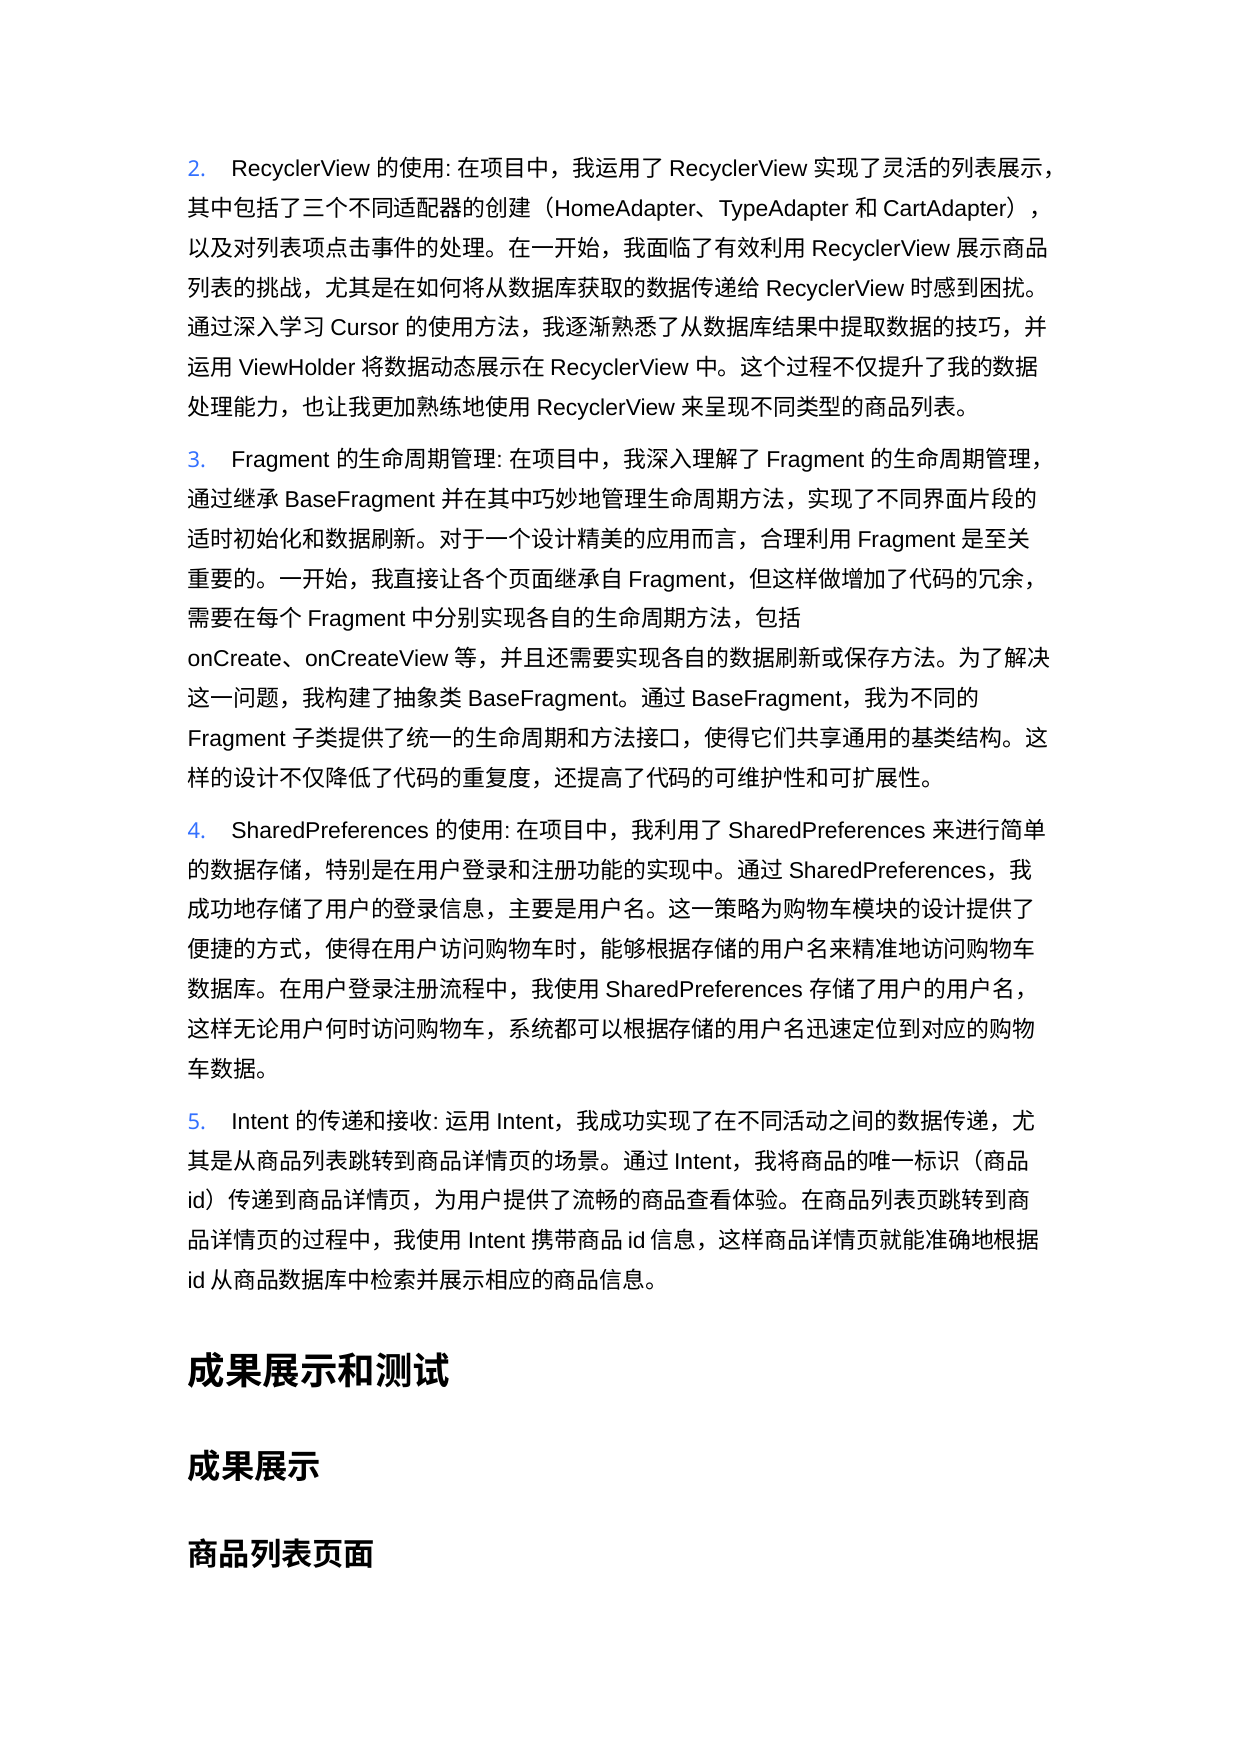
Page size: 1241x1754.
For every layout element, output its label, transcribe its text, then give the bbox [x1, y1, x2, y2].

list Intent 的传递和接收: 运用 Intent，我成功实现了在不同活动之间的数据传递，尤其是从商品列表跳转到商品详情页的场景。通过 Intent，我将商品的唯一标识（商品id）传递到商品详情页，为用户提供了流畅的商品查看体验。在商品列表页跳转到商品详情页的过程中，我使用 Intent 携带商品id信息，这样商品详情页就能准确地根据id从商品数据库中检索并展示相应的商品信息。 [187, 1103, 1053, 1295]
text 成果展示和测试 [187, 1341, 1053, 1396]
list SharedPreferences 的使用: 在项目中，我利用了 SharedPreferences 来进行简单的数据存储，特别是在用户登录和注册功能的实现中。通过 SharedPreferences，我成功地存储了用户的登录信息，主要是用户名。这一策略为购物车模块的设计提供了便捷的方式，使得在用户访问购物车时，能够根据存储的用户名来精准地访问购物车数据库。在用户登录注册流程中，我使用 SharedPreferences 存储了用户的用户名，这样无论用户何时访问购物车，系统都可以根据存储的用户名迅速定位到对应的购物车数据。 [187, 812, 1053, 1084]
text 商品列表页面 [187, 1529, 1053, 1574]
list Fragment 的生命周期管理: 在项目中，我深入理解了 Fragment 的生命周期管理，通过继承 BaseFragment 并在其中巧妙地管理生命周期方法，实现了不同界面片段的适时初始化和数据刷新。对于一个设计精美的应用而言，合理利用 Fragment 是至关重要的。一开始，我直接让各个页面继承自 Fragment，但这样做增加了代码的冗余，需要在每个 Fragment 中分别实现各自的生命周期方法，包括 onCreate、onCreateView 等，并且还需要实现各自的数据刷新或保存方法。为了解决这一问题，我构建了抽象类 BaseFragment。通过BaseFragment，我为不同的 Fragment 子类提供了统一的生命周期和方法接口，使得它们共享通用的基类结构。这样的设计不仅降低了代码的重复度，还提高了代码的可维护性和可扩展性。 [187, 441, 1053, 793]
list RecyclerView 的使用: 在项目中，我运用了 RecyclerView 实现了灵活的列表展示，其中包括了三个不同适配器的创建（HomeAdapter、TypeAdapter 和 CartAdapter），以及对列表项点击事件的处理。在一开始，我面临了有效利用 RecyclerView 展示商品列表的挑战，尤其是在如何将从数据库获取的数据传递给 RecyclerView 时感到困扰。通过深入学习 Cursor 的使用方法，我逐渐熟悉了从数据库结果中提取数据的技巧，并运用 ViewHolder 将数据动态展示在 RecyclerView 中。这个过程不仅提升了我的数据处理能力，也让我更加熟练地使用 RecyclerView 来呈现不同类型的商品列表。 [187, 150, 1053, 422]
text 成果展示 [187, 1440, 1053, 1488]
